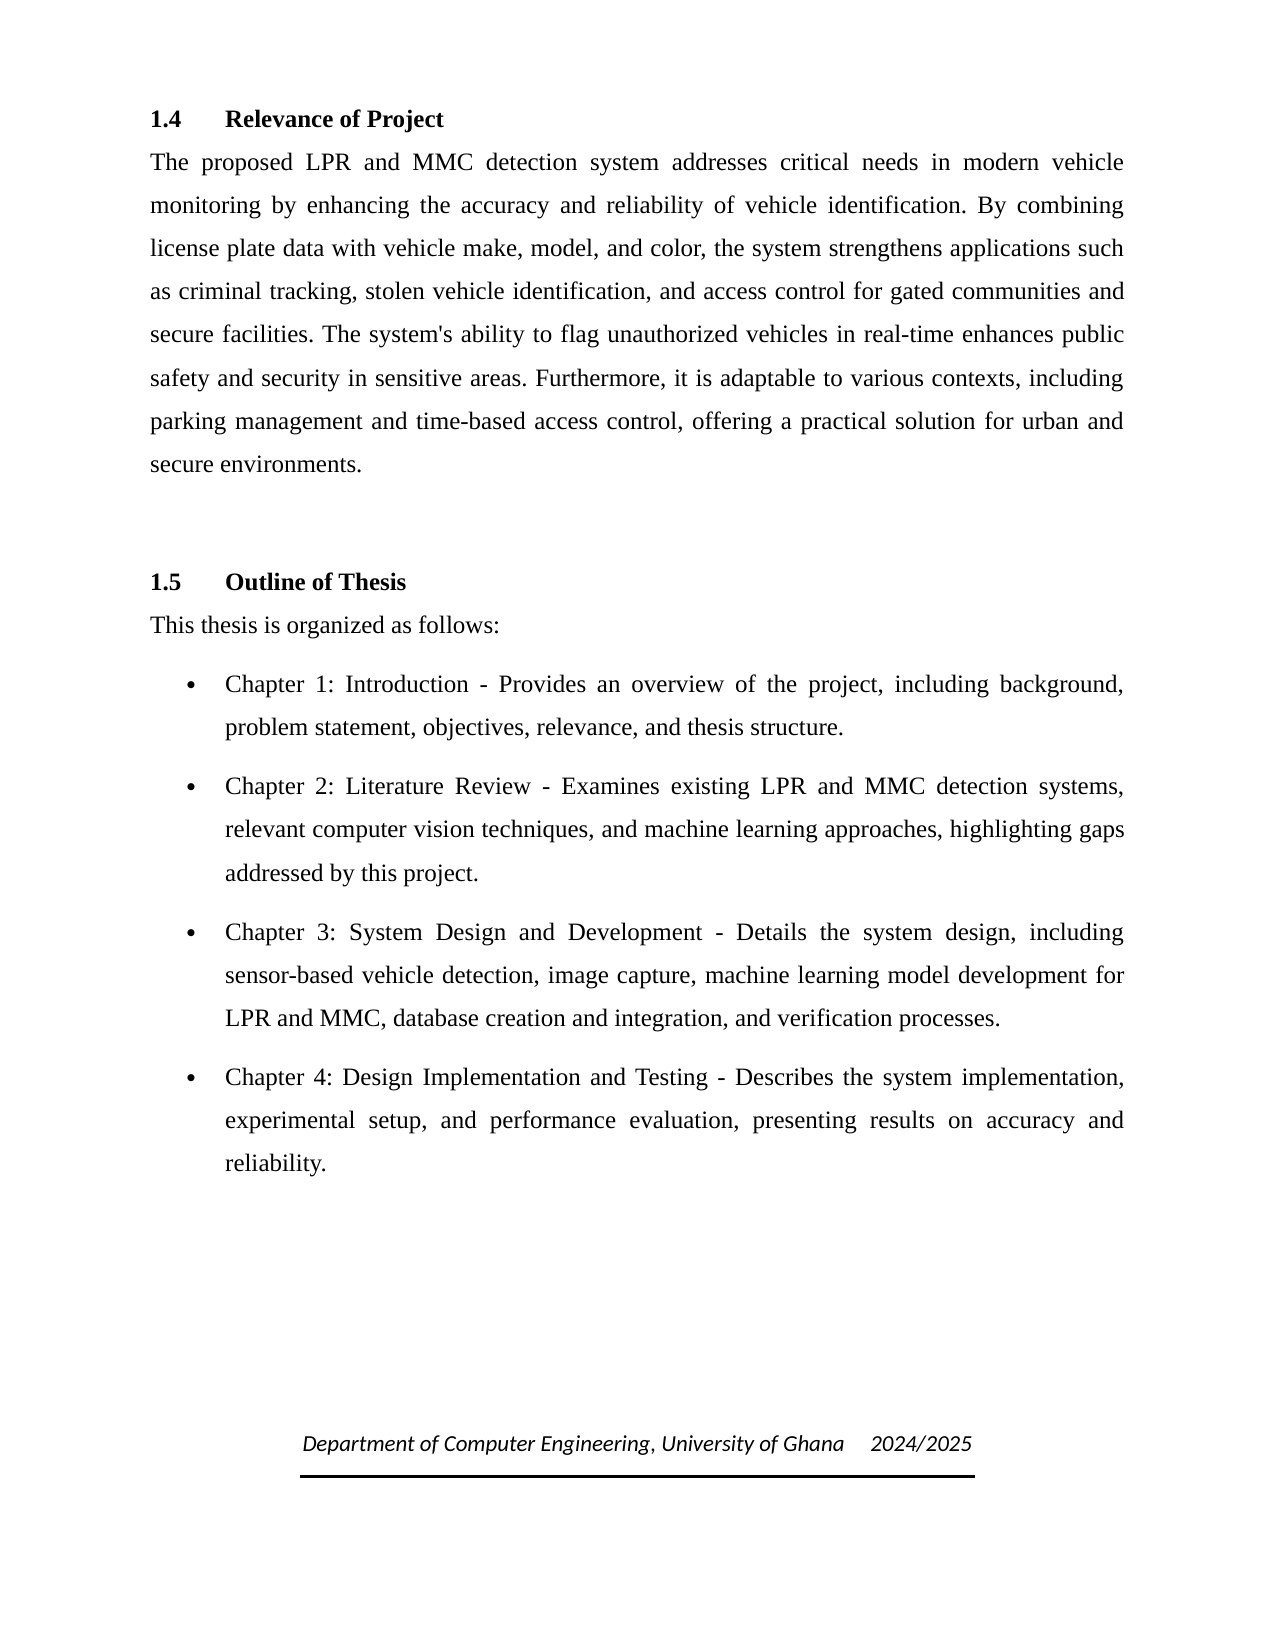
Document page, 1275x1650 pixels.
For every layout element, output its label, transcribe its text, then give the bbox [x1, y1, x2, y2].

list Chapter 1: Introduction - Provides an overview of the project, including background, problem statement, objectives, relevance, and thesis structure. [187, 669, 1125, 741]
list Chapter 2: Literature Review - Examines existing LPR and MMC detection systems, relevant computer vision techniques, and machine learning approaches, highlighting gaps addressed by this project. [187, 771, 1125, 886]
subtitle 1.4 Relevance of Project [150, 104, 1125, 133]
text This thesis is organized as follows: [150, 610, 1125, 639]
list Chapter 3: System Design and Development - Details the system design, including sensor-based vehicle detection, image capture, machine learning model development for LPR and MMC, database creation and integration, and verification processes. [187, 917, 1125, 1032]
subtitle 1.5 Outline of Thesis [150, 567, 1125, 596]
list Chapter 4: Design Implementation and Testing - Describes the system implementation, experimental setup, and performance evaluation, presenting results on accuracy and reliability. [187, 1062, 1125, 1177]
text The proposed LPR and MMC detection system addresses critical needs in modern vehicle monitoring by enhancing the accuracy and reliability of vehicle identification. By combining license plate data with vehicle make, model, and color, the system strengthens applications such as criminal tracking, stolen vehicle identification, and access control for gated communities and secure facilities. The system's ability to flag unauthorized vehicles in real-time enhances public safety and security in sensitive areas. Furthermore, it is adaptable to various contexts, including parking management and time-based access control, offering a practical solution for urban and secure environments. [150, 147, 1125, 478]
